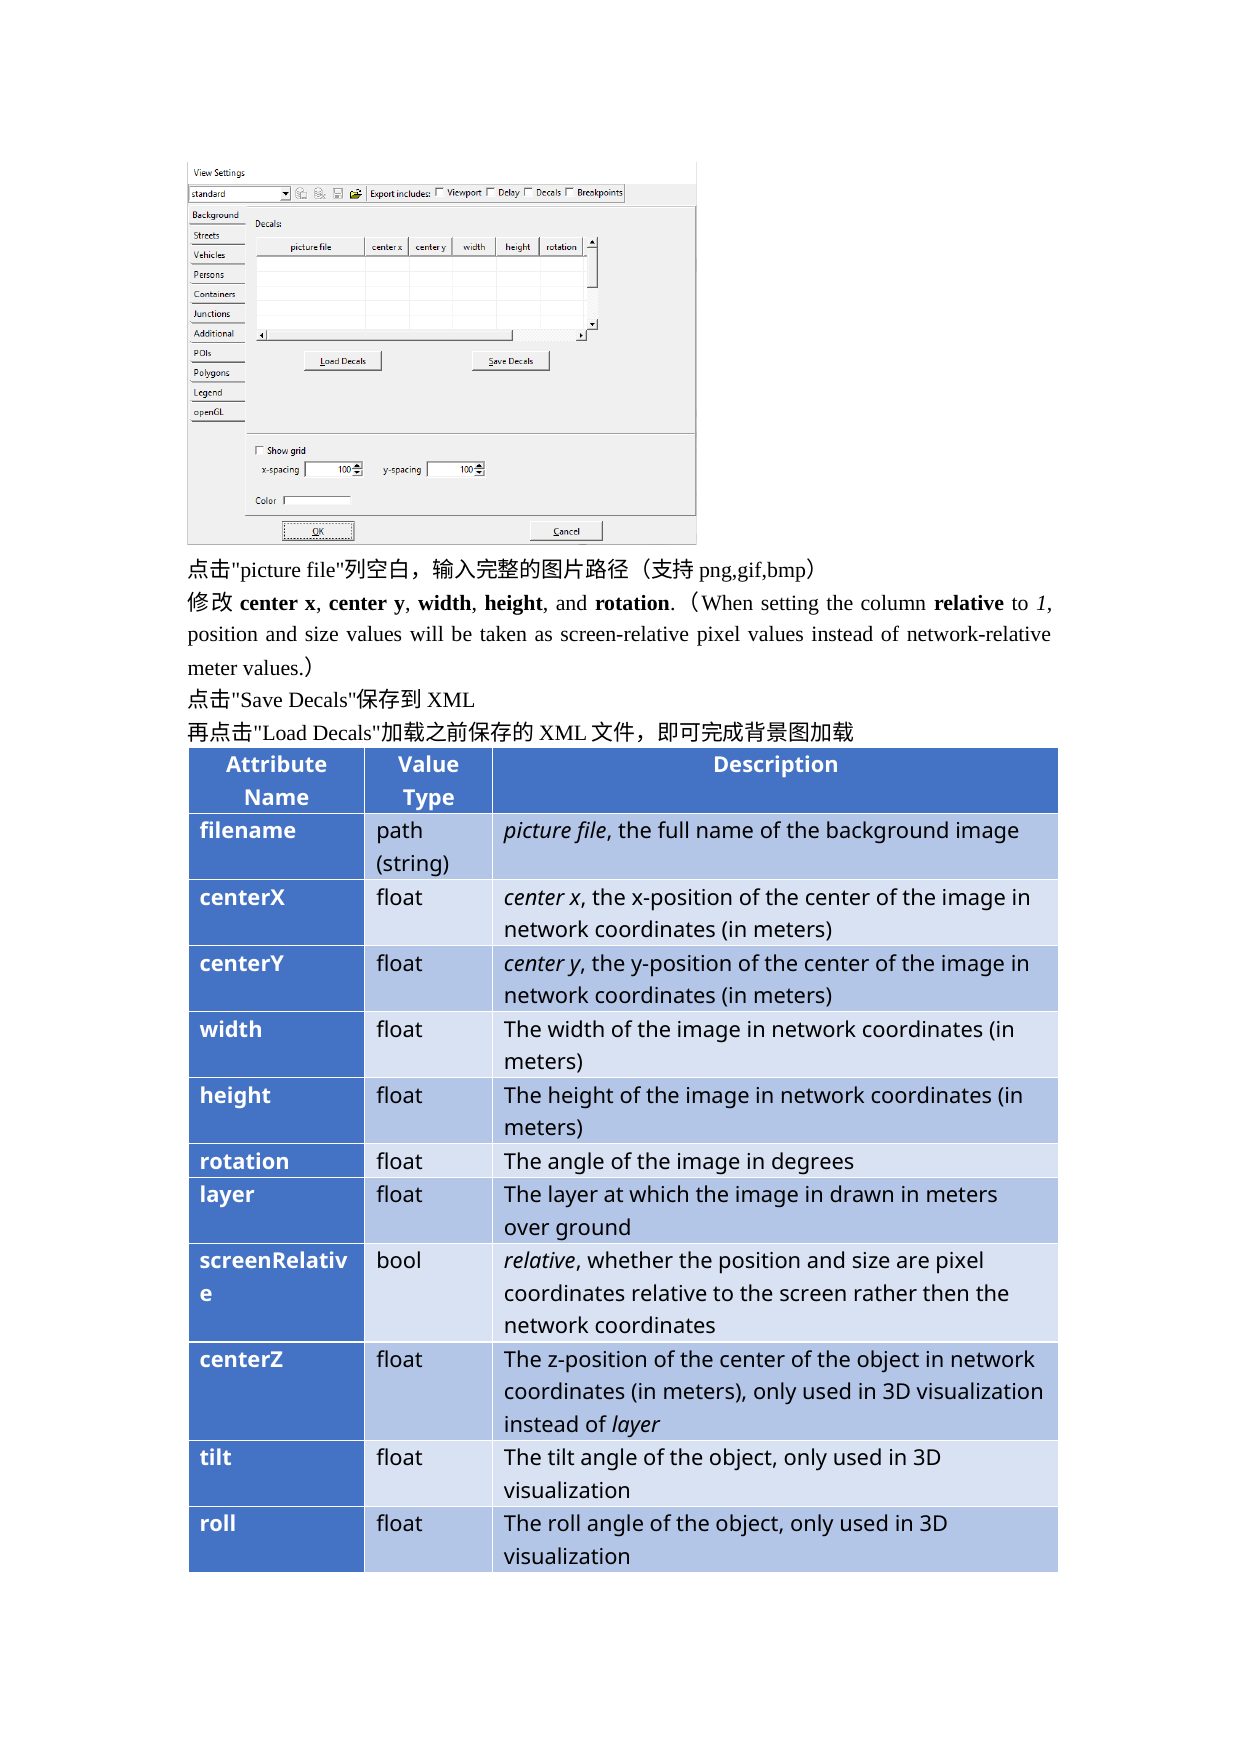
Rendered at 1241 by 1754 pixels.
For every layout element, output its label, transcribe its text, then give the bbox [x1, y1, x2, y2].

table_cell path (string) [365, 814, 492, 879]
table_cell center x, the x-position of the center of the image in network coordinates (in meters) [493, 880, 1058, 945]
table_cell width [189, 1012, 364, 1077]
table_cell The tilt angle of the object, only used in 3D visualization [493, 1441, 1058, 1506]
table_cell float [365, 1507, 492, 1572]
text 点击"Save Decals"保存到XML [187, 682, 1053, 714]
text 修改center x, center y, width, height, and rotation.（When setting the column relative to 1, position and size values will be taken as screen-relative pixel values instead of network-relative meter values.） [187, 584, 1053, 682]
table_header Attribute Name [189, 748, 364, 813]
table_cell float [365, 1343, 492, 1440]
table_cell relative, whether the position and size are pixel coordinates relative to the screen rather then the network coordinates [493, 1244, 1058, 1341]
picture [187, 162, 697, 545]
table_cell layer [189, 1178, 364, 1243]
table_cell float [365, 1178, 492, 1243]
table_cell float [365, 1441, 492, 1506]
text 再点击"Load Decals"加载之前保存的XML文件，即可完成背景图加载 [187, 714, 1053, 747]
table_cell screenRelative [189, 1244, 364, 1341]
table_cell The width of the image in network coordinates (in meters) [493, 1012, 1058, 1077]
table_cell float [365, 1144, 492, 1177]
table_cell rotation [189, 1144, 364, 1177]
table_cell float [365, 880, 492, 945]
table_cell The z-position of the center of the object in network coordinates (in meters), only used in 3D visualization instead of layer [493, 1343, 1058, 1440]
table_cell The angle of the image in degrees [493, 1144, 1058, 1177]
table_cell tilt [189, 1441, 364, 1506]
table_cell filename [189, 814, 364, 879]
text 点击"picture file"列空白，输入完整的图片路径（支持png,gif,bmp） [187, 552, 1053, 584]
table_cell float [365, 1078, 492, 1143]
table_header Value Type [365, 748, 492, 813]
table_cell center y, the y-position of the center of the image in network coordinates (in meters) [493, 946, 1058, 1011]
table_cell float [365, 946, 492, 1011]
table_cell centerY [189, 946, 364, 1011]
table_cell The height of the image in network coordinates (in meters) [493, 1078, 1058, 1143]
table_cell bool [365, 1244, 492, 1341]
table_cell The roll angle of the object, only used in 3D visualization [493, 1507, 1058, 1572]
table_cell float [365, 1012, 492, 1077]
table_cell centerX [189, 880, 364, 945]
table_cell picture file, the full name of the background image [493, 814, 1058, 879]
table_cell The layer at which the image in drawn in meters over ground [493, 1178, 1058, 1243]
table_cell centerZ [189, 1343, 364, 1440]
table_cell height [189, 1078, 364, 1143]
table_cell roll [189, 1507, 364, 1572]
table_header Description [493, 748, 1058, 813]
